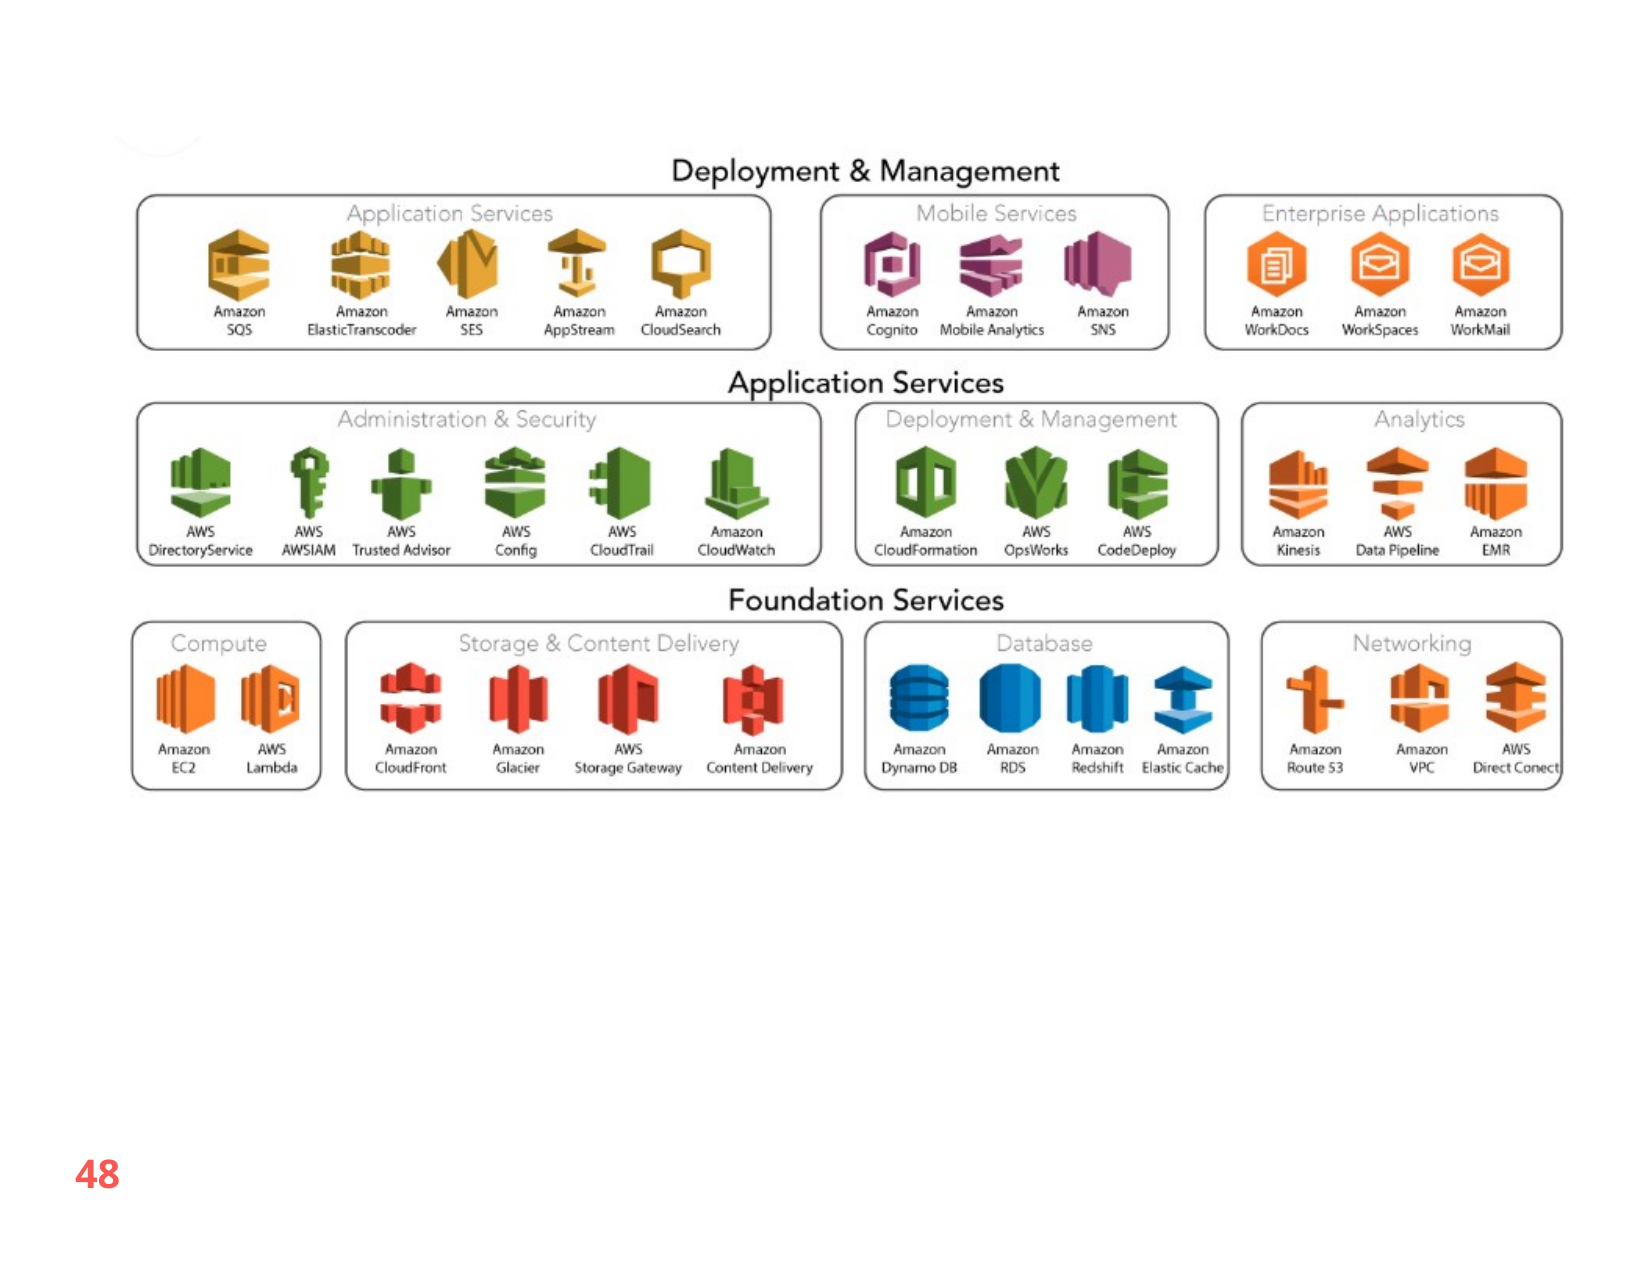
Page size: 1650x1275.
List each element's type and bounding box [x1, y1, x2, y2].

picture [93, 136, 1575, 847]
